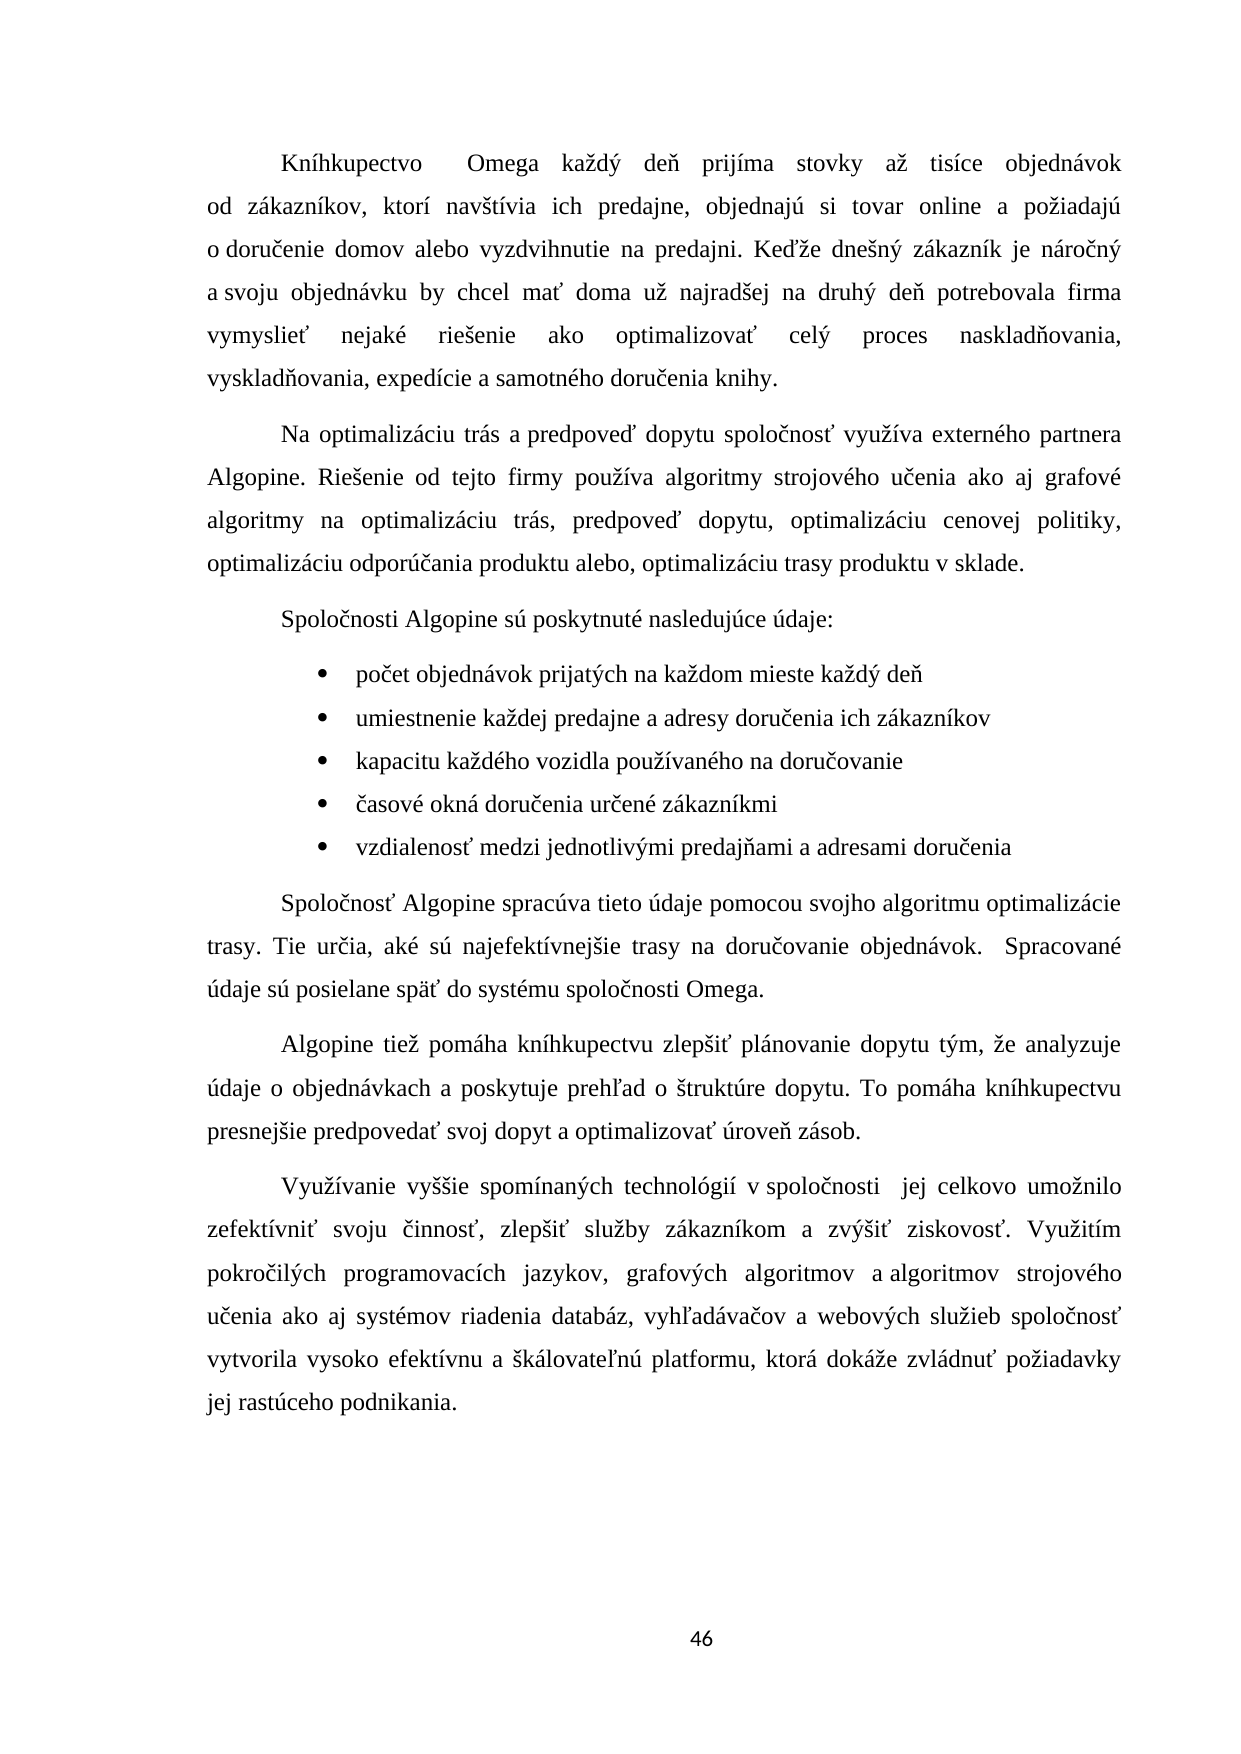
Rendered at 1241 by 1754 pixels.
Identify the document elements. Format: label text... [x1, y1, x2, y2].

text Využívanie vyššie spomínaných technológií v spoločnosti jej celkovo umožnilo zefektívniť svoju činnosť, zlepšiť služby zákazníkom a zvýšiť ziskovosť. Využitím pokročilých programovacích jazykov, grafových algoritmov a algoritmov strojového učenia ako aj systémov riadenia databáz, vyhľadávačov a webových služieb spoločnosť vytvorila vysoko efektívnu a škálovateľnú platformu, ktorá dokáže zvládnuť požiadavky jej rastúceho podnikania. [207, 1171, 1122, 1416]
text Spoločnosť Algopine spracúva tieto údaje pomocou svojho algoritmu optimalizácie trasy. Tie určia, aké sú najefektívnejšie trasy na doručovanie objednávok. Spracované údaje sú posielane späť do systému spoločnosti Omega. [207, 888, 1122, 1003]
text Spoločnosti Algopine sú poskytnuté nasledujúce údaje: [207, 604, 1122, 633]
list umiestnenie každej predajne a adresy doručenia ich zákazníkov [318, 703, 1122, 731]
list časové okná doručenia určené zákazníkmi [318, 789, 1122, 818]
text Algopine tiež pomáha kníhkupectvu zlepšiť plánovanie dopytu tým, že analyzuje údaje o objednávkach a poskytuje prehľad o štruktúre dopytu. To pomáha kníhkupectvu presnejšie predpovedať svoj dopyt a optimalizovať úroveň zásob. [207, 1029, 1122, 1144]
list kapacitu každého vozidla používaného na doručovanie [318, 746, 1122, 774]
text Kníhkupectvo Omega každý deň prijíma stovky až tisíce objednávok od zákazníkov, ktorí navštívia ich predajne, objednajú si tovar online a požiadajú o doručenie domov alebo vyzdvihnutie na predajni. Keďže dnešný zákazník je náročný a svoju objednávku by chcel mať doma už najradšej na druhý deň potrebovala firma vymyslieť nejaké riešenie ako optimalizovať celý proces naskladňovania, vyskladňovania, expedície a samotného doručenia knihy. [207, 148, 1122, 392]
text Na optimalizáciu trás a predpoveď dopytu spoločnosť využíva externého partnera Algopine. Riešenie od tejto firmy používa algoritmy strojového učenia ako aj grafové algoritmy na optimalizáciu trás, predpoveď dopytu, optimalizáciu cenovej politiky, optimalizáciu odporúčania produktu alebo, optimalizáciu trasy produktu v sklade. [207, 419, 1122, 577]
list počet objednávok prijatých na každom mieste každý deň [318, 659, 1122, 688]
list vzdialenosť medzi jednotlivými predajňami a adresami doručenia [318, 832, 1122, 861]
